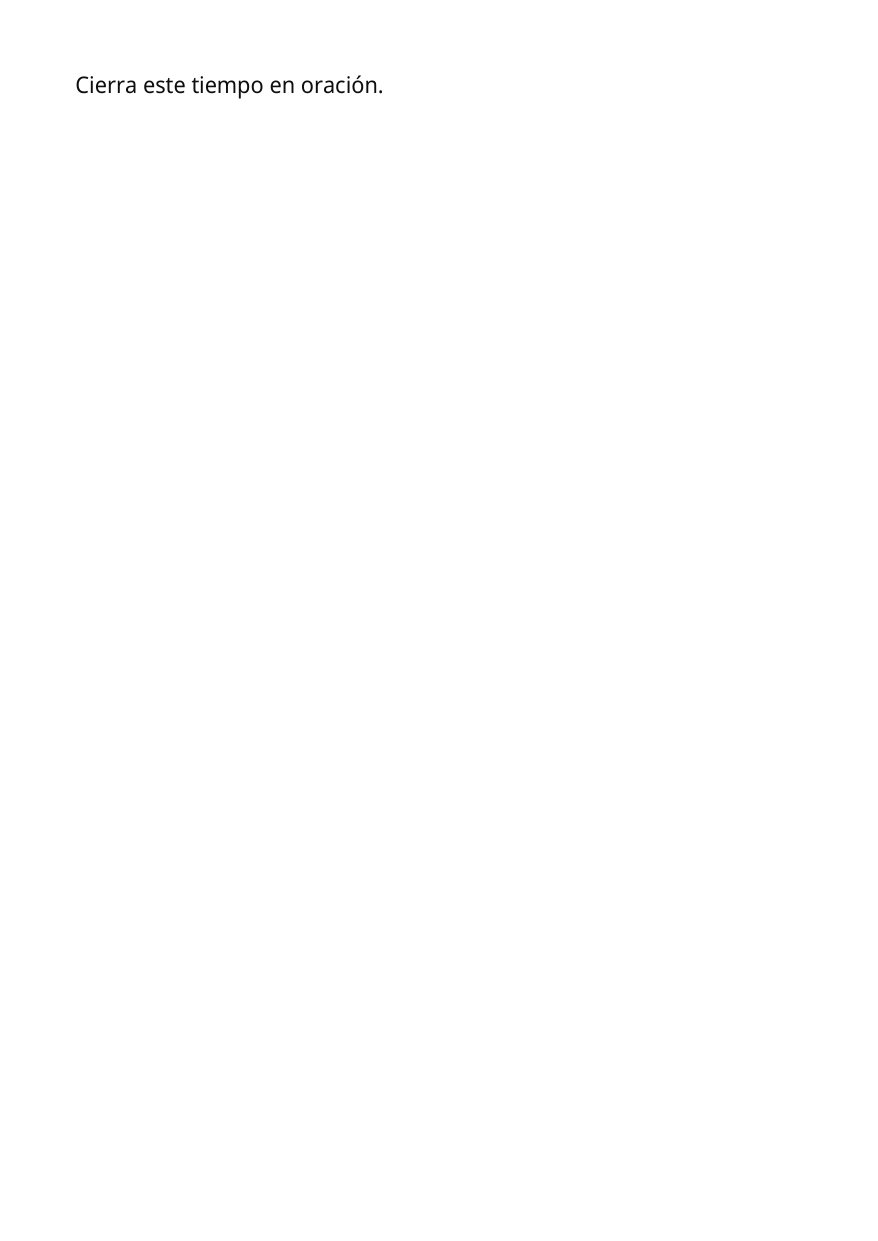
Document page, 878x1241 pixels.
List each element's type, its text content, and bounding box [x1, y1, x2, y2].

text Cierra este tiempo en oración. [75, 69, 818, 101]
